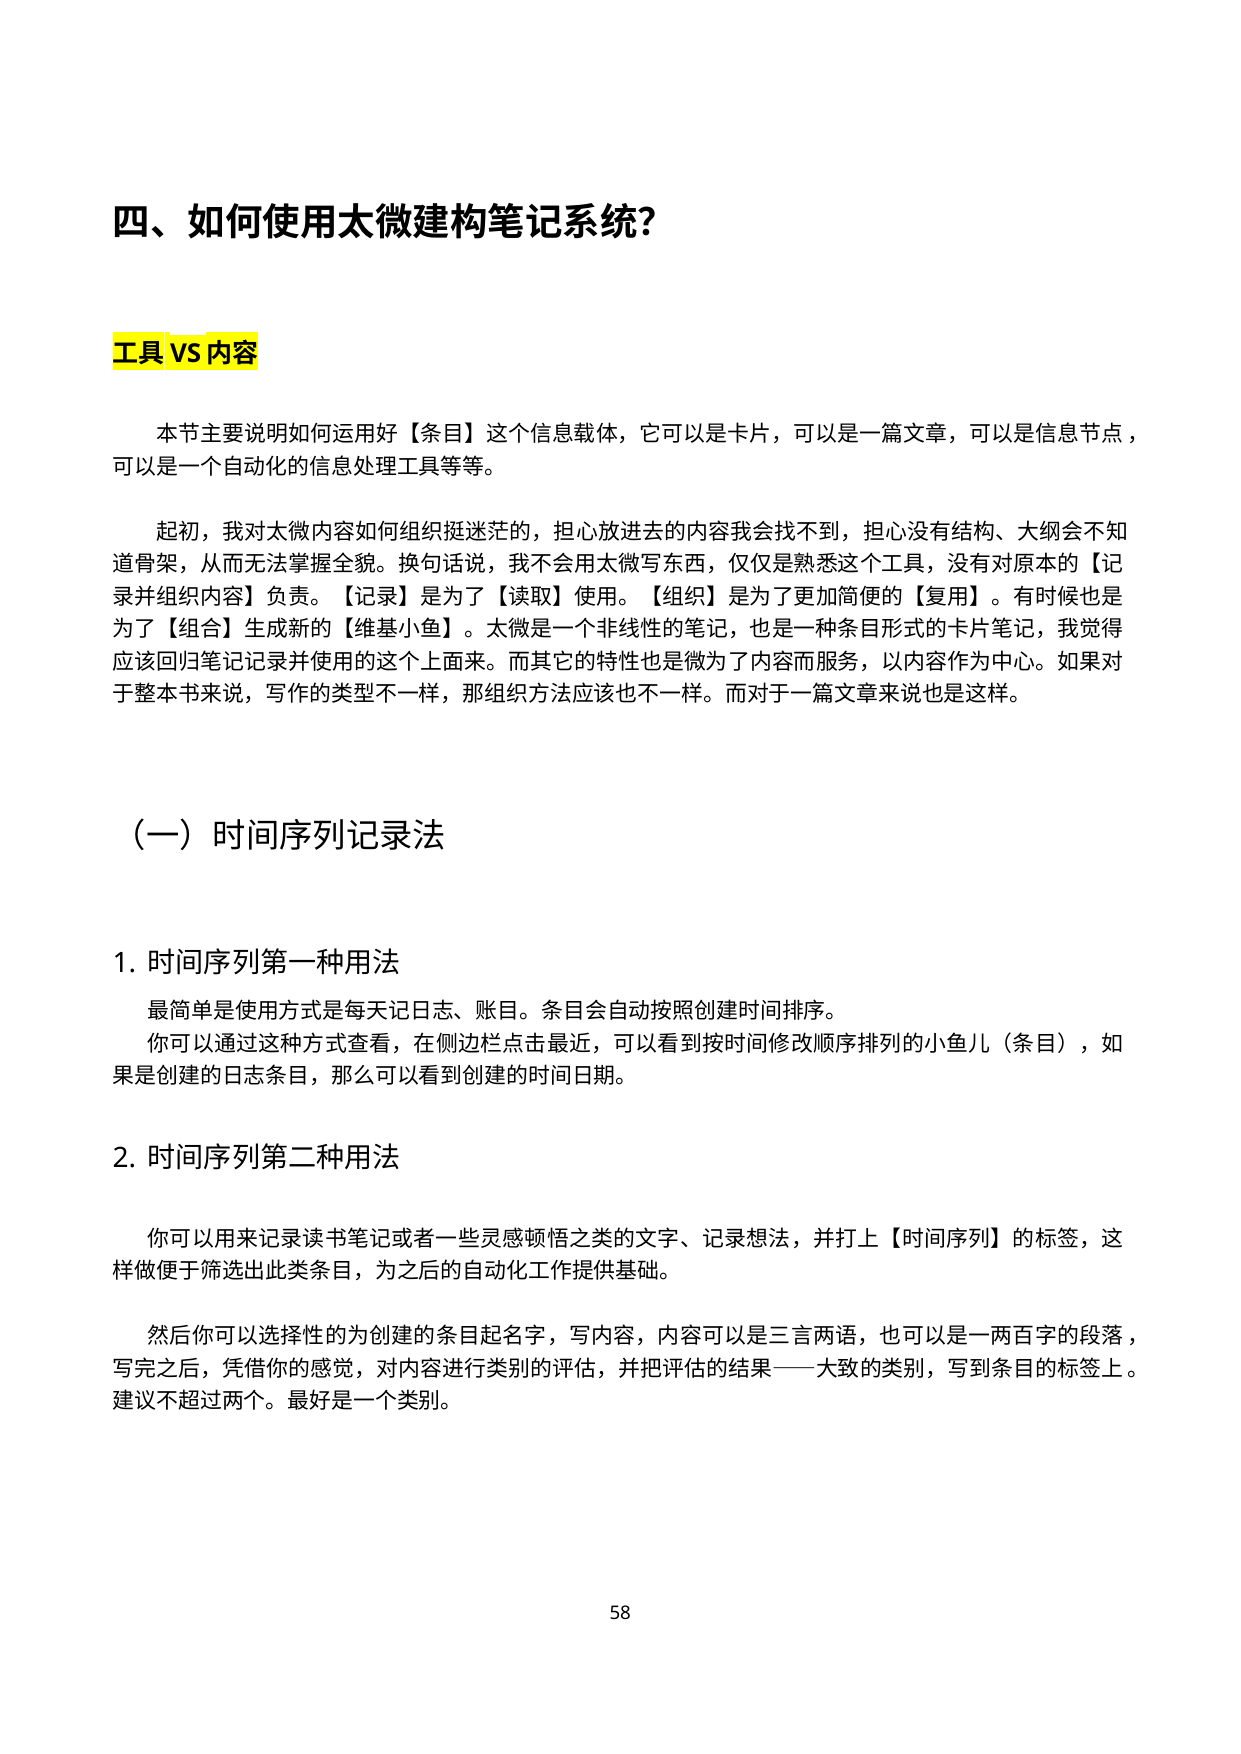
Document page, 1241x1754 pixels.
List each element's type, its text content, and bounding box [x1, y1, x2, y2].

text 本节主要说明如何运用好【条目】这个信息载体，它可以是卡片，可以是一篇文章，可以是信息节点，可以是一个自动化的信息处理工具等等。 [112, 416, 1128, 481]
text 起初，我对太微内容如何组织挺迷茫的，担心放进去的内容我会找不到，担心没有结构、大纲会不知道骨架，从而无法掌握全貌。换句话说，我不会用太微写东西，仅仅是熟悉这个工具，没有对原本的【记录并组织内容】负责。【记录】是为了【读取】使用。【组织】是为了更加简便的【复用】。有时候也是为了【组合】生成新的【维基小鱼】。太微是一个非线性的笔记，也是一种条目形式的卡片笔记，我觉得应该回归笔记记录并使用的这个上面来。而其它的特性也是微为了内容而服务，以内容作为中心。如果对于整本书来说，写作的类型不一样，那组织方法应该也不一样。而对于一篇文章来说也是这样。 [112, 513, 1128, 708]
text 工具VS内容 [112, 318, 1128, 383]
text 最简单是使用方式是每天记日志、账目。条目会自动按照创建时间排序。 [112, 993, 1128, 1025]
subtitle （一）时间序列记录法 [112, 801, 1128, 866]
list 时间序列第二种用法 [112, 1123, 1128, 1188]
text 你可以通过这种方式查看，在侧边栏点击最近，可以看到按时间修改顺序排列的小鱼儿（条目），如果是创建的日志条目，那么可以看到创建的时间日期。 [112, 1025, 1128, 1090]
text 你可以用来记录读书笔记或者一些灵感顿悟之类的文字、记录想法，并打上【时间序列】的标签，这样做便于筛选出此类条目，为之后的自动化工作提供基础。 [112, 1220, 1128, 1285]
text 然后你可以选择性的为创建的条目起名字，写内容，内容可以是三言两语，也可以是一两百字的段落，写完之后，凭借你的感觉，对内容进行类别的评估，并把评估的结果——大致的类别，写到条目的标签上。建议不超过两个。最好是一个类别。 [112, 1318, 1128, 1415]
list 时间序列第一种用法 [112, 928, 1128, 993]
subtitle 四、如何使用太微建构笔记系统？ [112, 187, 1128, 252]
